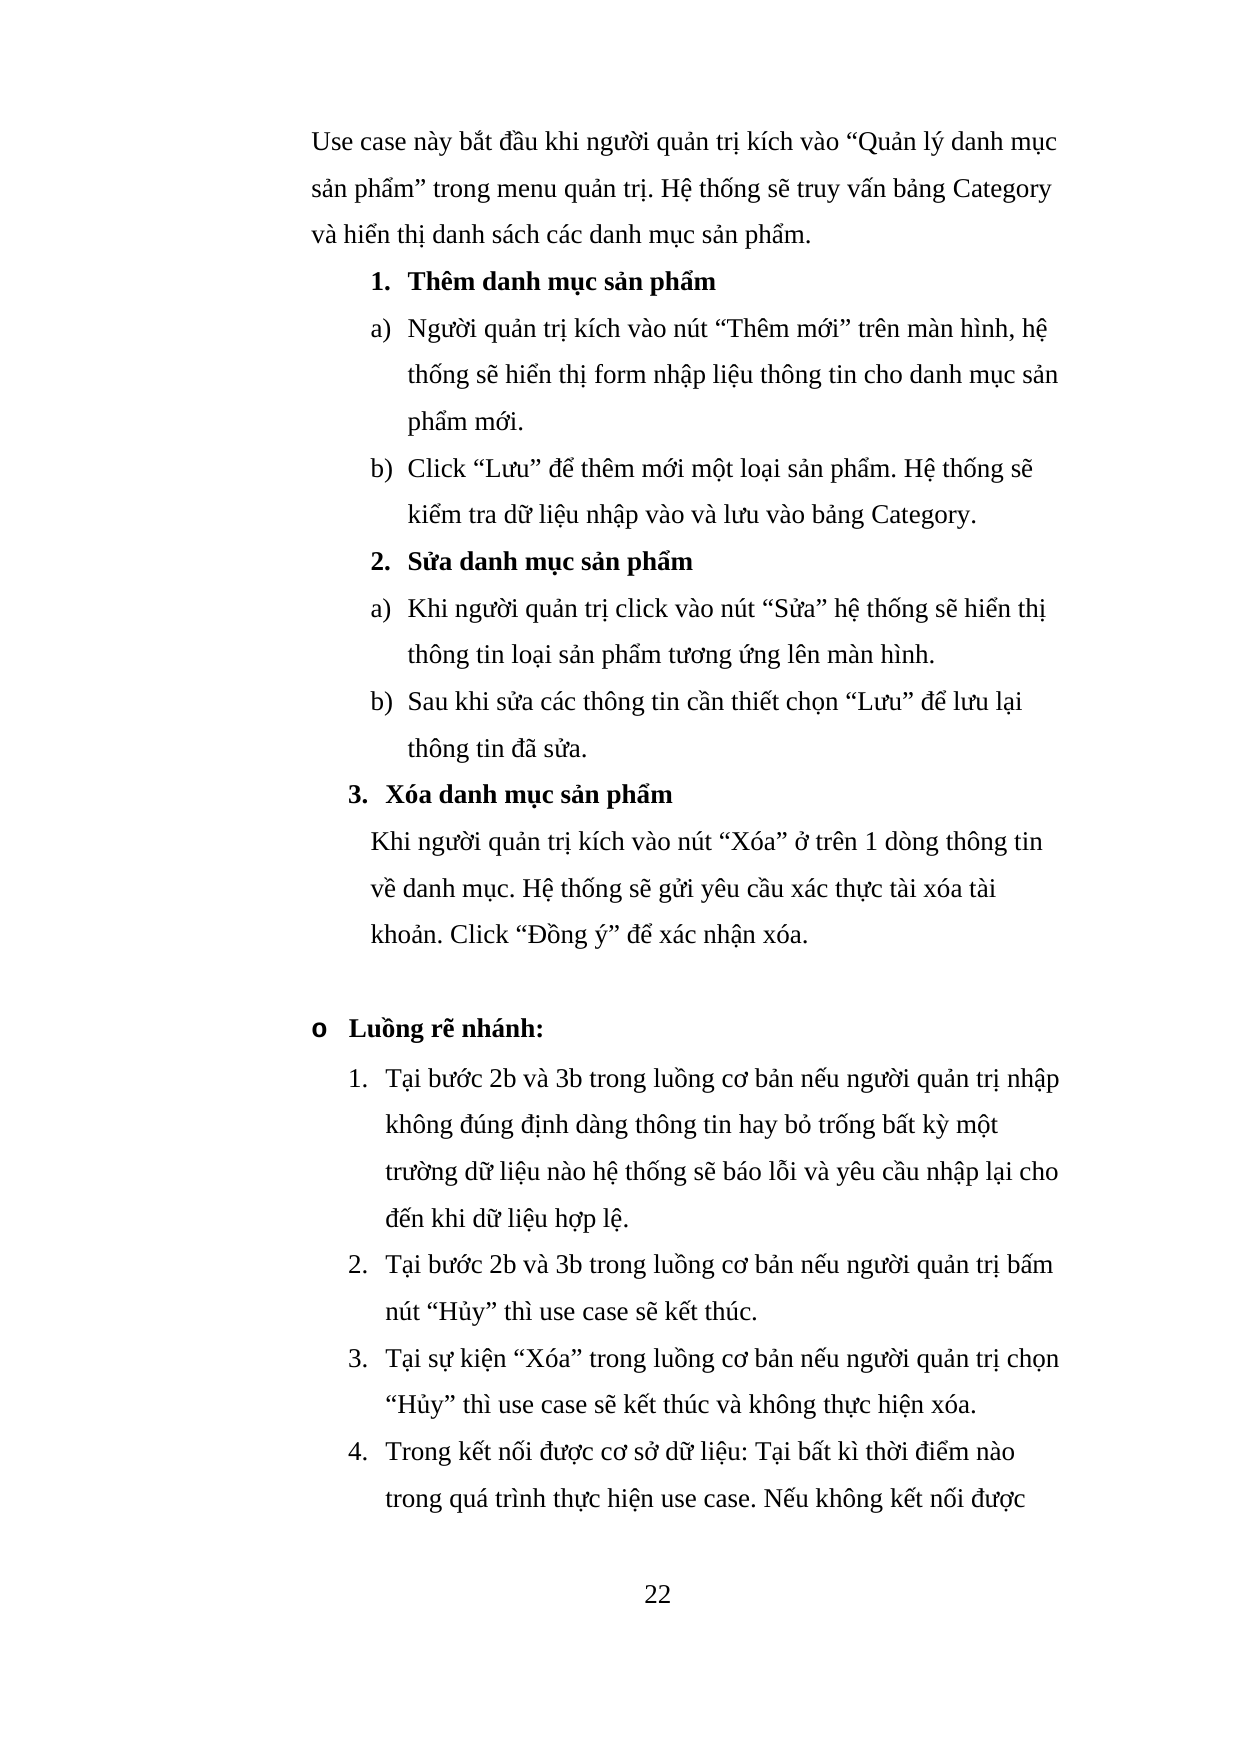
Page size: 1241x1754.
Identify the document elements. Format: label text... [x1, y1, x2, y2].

list Xóa danh mục sản phẩm [348, 778, 1063, 810]
text Khi người quản trị kích vào nút “Xóa” ở trên 1 dòng thông tin về danh mục. Hệ thống sẽ gửi yêu cầu xác thực tài xóa tài khoản. Click “Đồng ý” để xác nhận xóa. [370, 825, 1063, 950]
list Người quản trị kích vào nút “Thêm mới” trên màn hình, hệ thống sẽ hiển thị form nhập liệu thông tin cho danh mục sản phẩm mới. [370, 312, 1063, 436]
list Tại bước 2b và 3b trong luồng cơ bản nếu người quản trị bấm nút “Hủy” thì use case sẽ kết thúc. [348, 1249, 1063, 1326]
text Use case này bắt đầu khi người quản trị kích vào “Quản lý danh mục sản phẩm” trong menu quản trị. Hệ thống sẽ truy vấn bảng Category và hiển thị danh sách các danh mục sản phẩm. [311, 125, 1063, 250]
list Thêm danh mục sản phẩm [370, 265, 1063, 296]
list Khi người quản trị click vào nút “Sửa” hệ thống sẽ hiển thị thông tin loại sản phẩm tương ứng lên màn hình. [370, 592, 1063, 670]
list Tại bước 2b và 3b trong luồng cơ bản nếu người quản trị nhập không đúng định dàng thông tin hay bỏ trống bất kỳ một trường dữ liệu nào hệ thống sẽ báo lỗi và yêu cầu nhập lại cho đến khi dữ liệu hợp lệ. [348, 1062, 1063, 1233]
list Sau khi sửa các thông tin cần thiết chọn “Lưu” để lưu lại thông tin đã sửa. [370, 685, 1063, 763]
list Click “Lưu” để thêm mới một loại sản phẩm. Hệ thống sẽ kiểm tra dữ liệu nhập vào và lưu vào bảng Category. [370, 452, 1063, 530]
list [348, 1435, 1063, 1513]
list Tại sự kiện “Xóa” trong luồng cơ bản nếu người quản trị chọn “Hủy” thì use case sẽ kết thúc và không thực hiện xóa. [348, 1342, 1063, 1420]
list Luồng rẽ nhánh: [311, 1012, 1063, 1045]
list Sửa danh mục sản phẩm [370, 545, 1063, 576]
